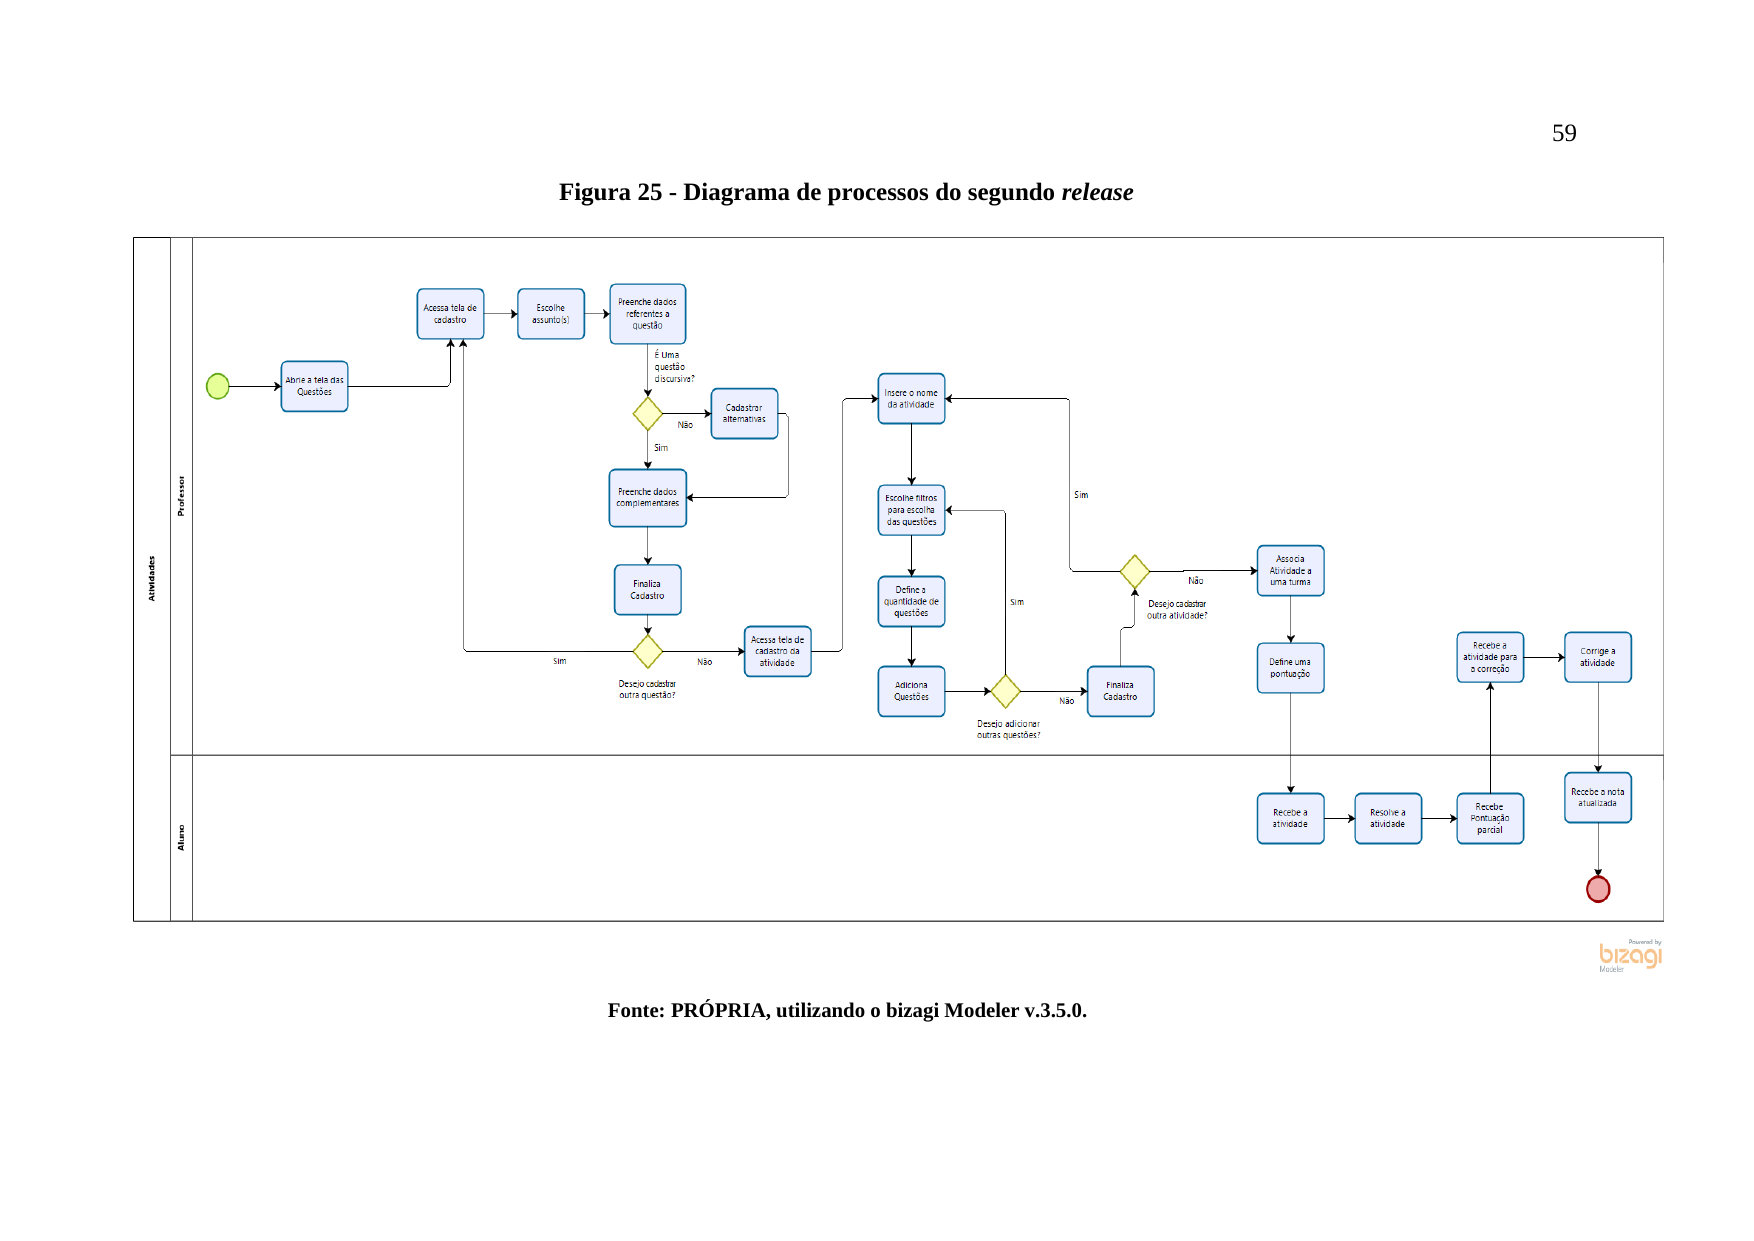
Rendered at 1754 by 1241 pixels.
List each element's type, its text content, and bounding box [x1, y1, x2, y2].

text Fonte: PRÓPRIA, utilizando o bizagi Modeler v.3.5.0. [118, 998, 1577, 1022]
text Figura 25 - Diagrama de processos do segundo release [118, 177, 1577, 206]
picture [118, 220, 1678, 998]
